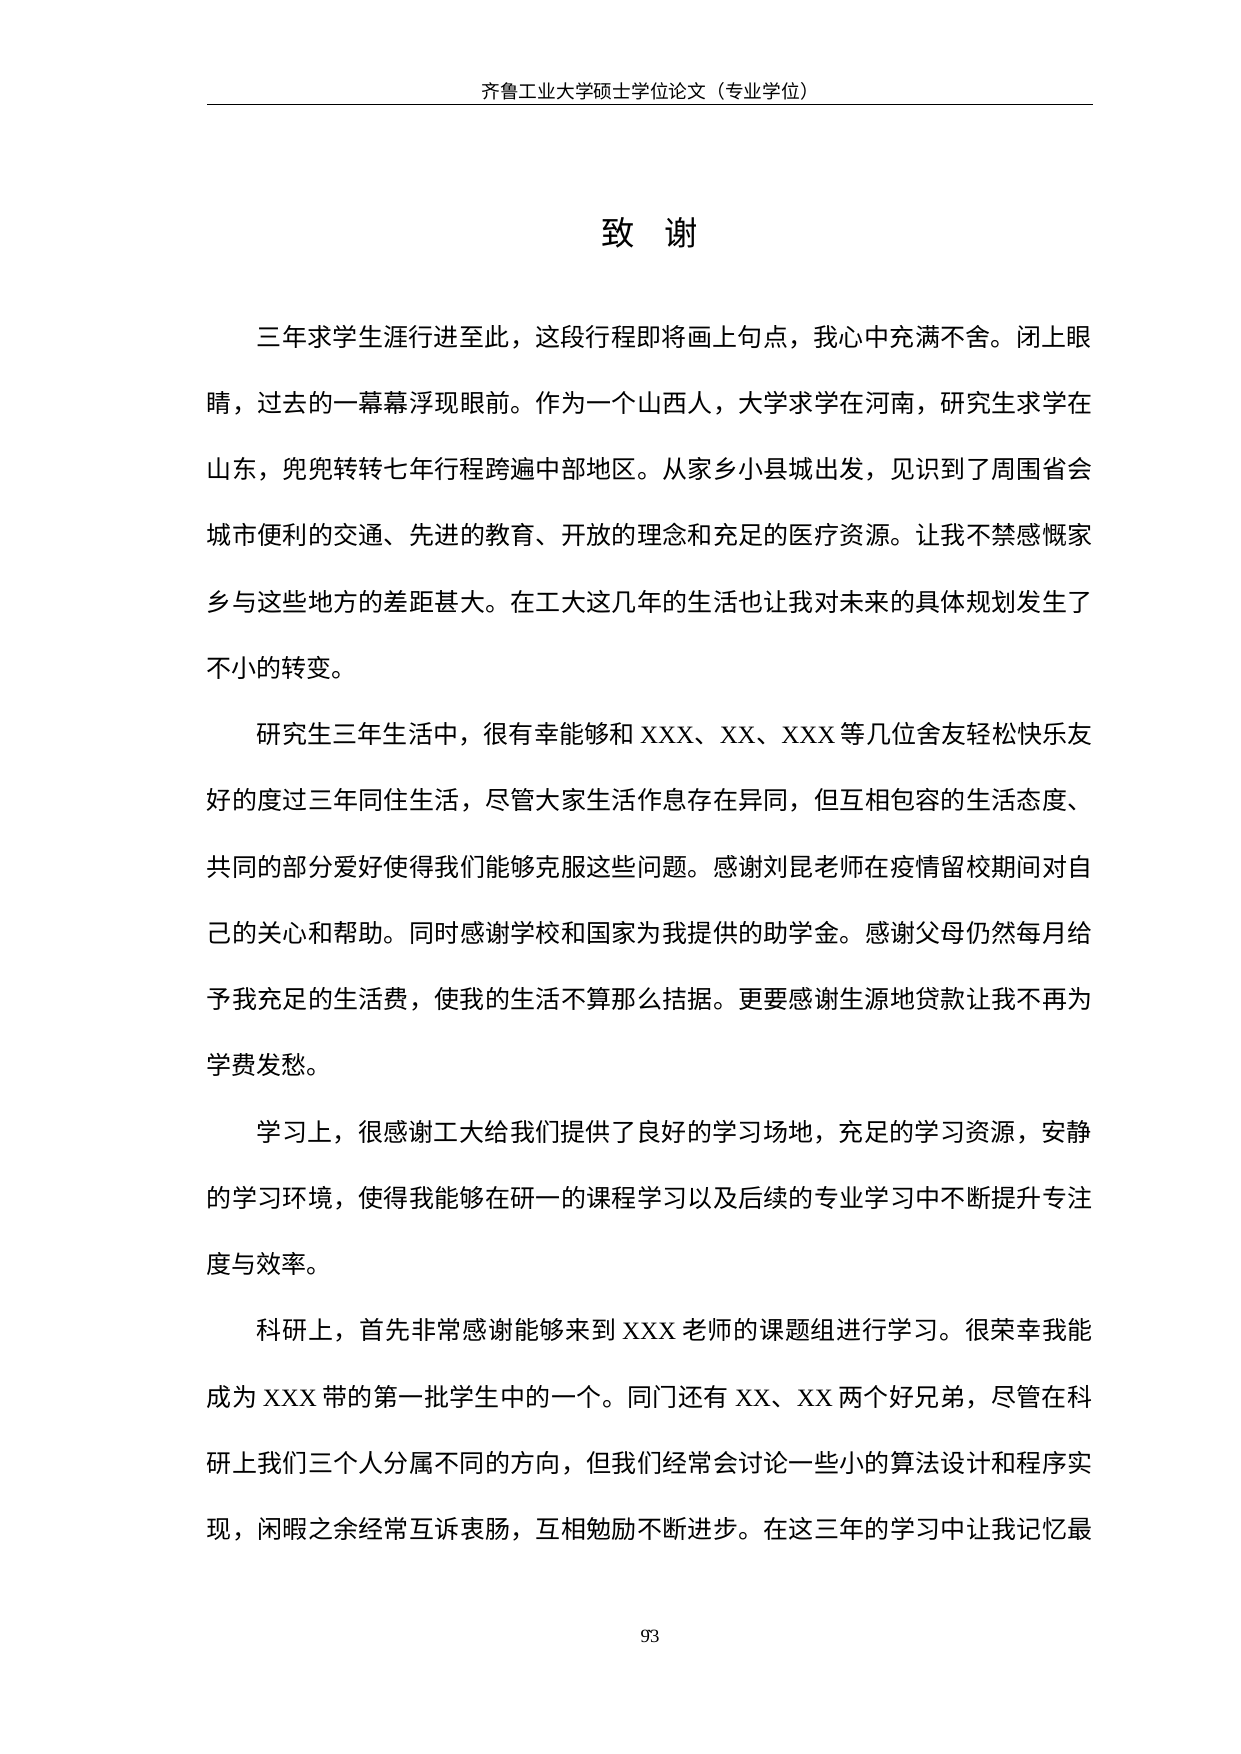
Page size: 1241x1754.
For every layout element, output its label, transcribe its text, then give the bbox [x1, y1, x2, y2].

text 研究生三年生活中，很有幸能够和XXX、XX、XXX等几位舍友轻松快乐友好的度过三年同住生活，尽管大家生活作息存在异同，但互相包容的生活态度、共同的部分爱好使得我们能够克服这些问题。感谢刘昆老师在疫情留校期间对自己的关心和帮助。同时感谢学校和国家为我提供的助学金。感谢父母仍然每月给予我充足的生活费，使我的生活不算那么拮据。更要感谢生源地贷款让我不再为学费发愁。 [207, 699, 1093, 1097]
text 学习上，很感谢工大给我们提供了良好的学习场地，充足的学习资源，安静的学习环境，使得我能够在研一的课程学习以及后续的专业学习中不断提升专注度与效率。 [207, 1097, 1093, 1296]
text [207, 1296, 1093, 1561]
text 致 谢 [207, 198, 1093, 264]
text 三年求学生涯行进至此，这段行程即将画上句点，我心中充满不舍。闭上眼睛，过去的一幕幕浮现眼前。作为一个山西人，大学求学在河南，研究生求学在山东，兜兜转转七年行程跨遍中部地区。从家乡小县城出发，见识到了周围省会城市便利的交通、先进的教育、开放的理念和充足的医疗资源。让我不禁感慨家乡与这些地方的差距甚大。在工大这几年的生活也让我对未来的具体规划发生了不小的转变。 [207, 302, 1093, 699]
